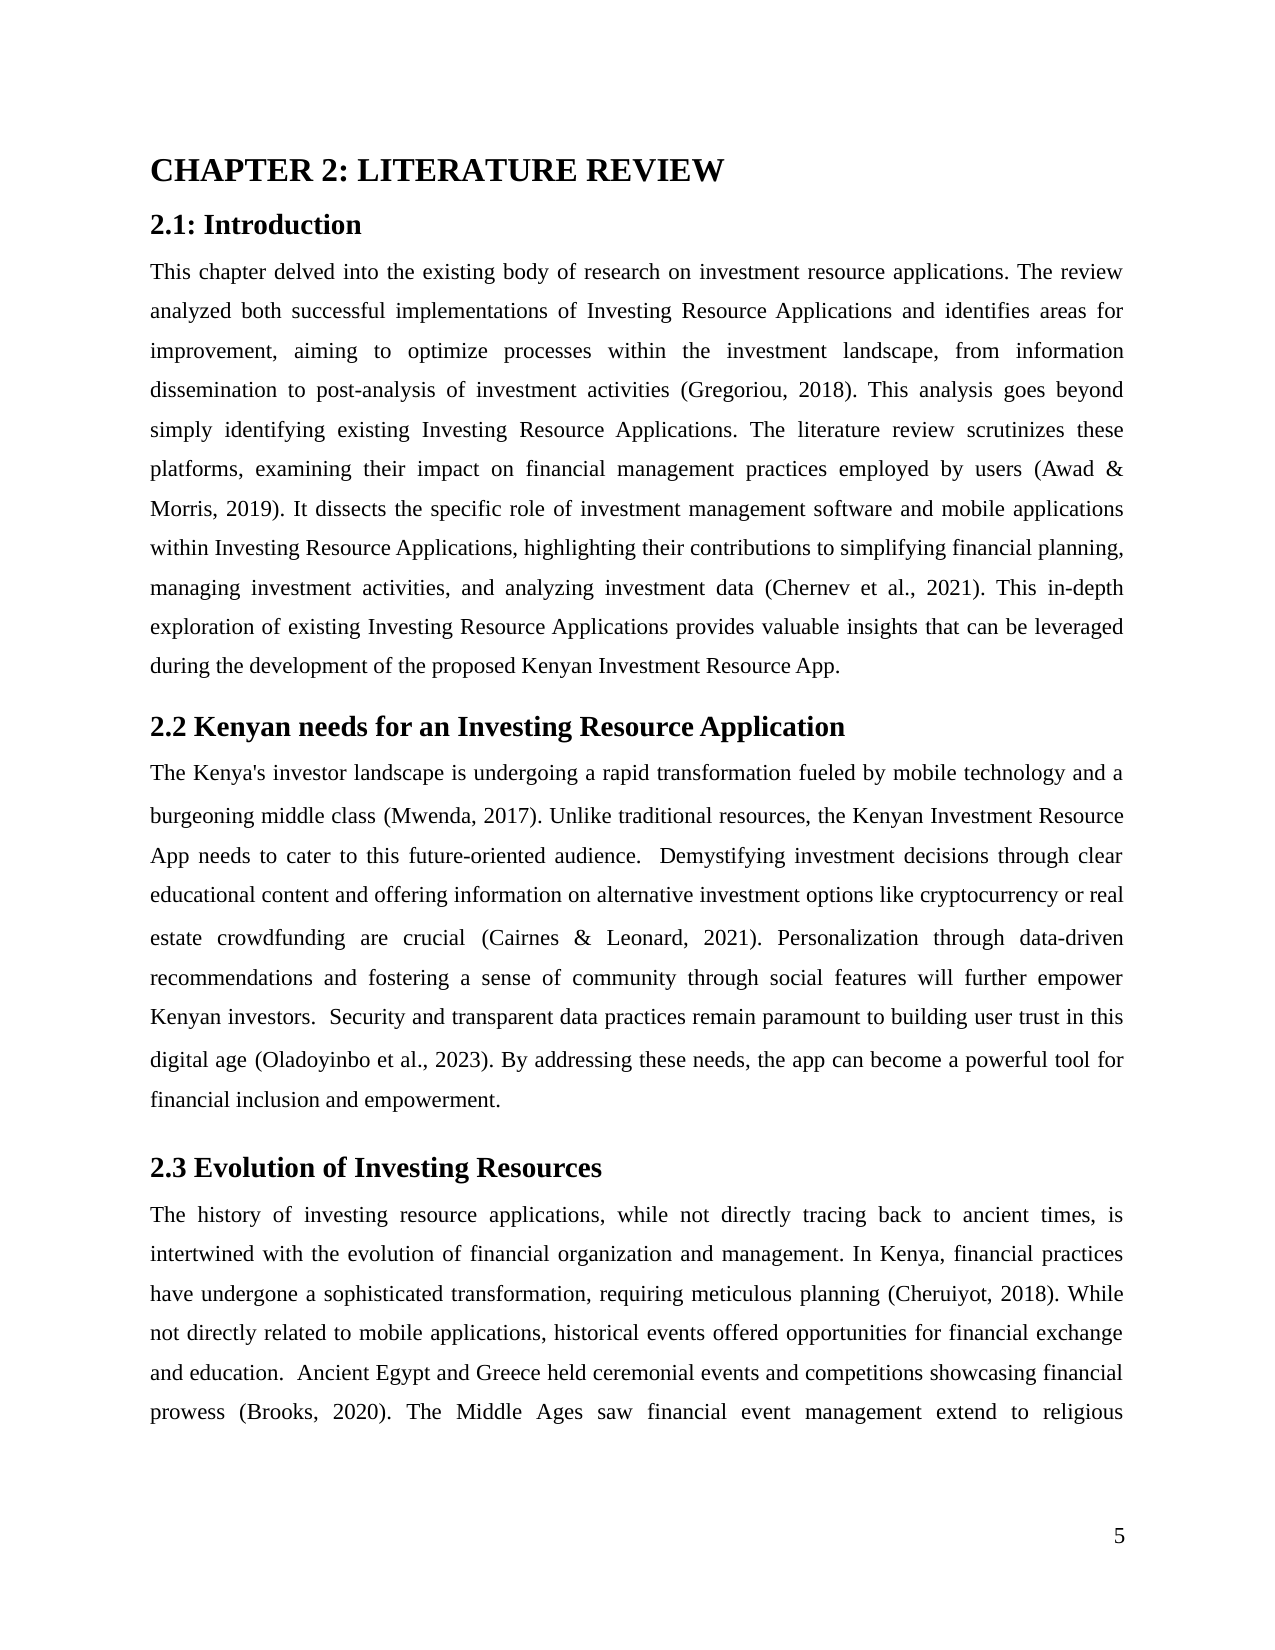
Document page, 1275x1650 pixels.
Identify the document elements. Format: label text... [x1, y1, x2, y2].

subtitle 2.1: Introduction [150, 207, 1125, 241]
text The Kenya's investor landscape is undergoing a rapid transformation fueled by mobile technology and a burgeoning middle class (Mwenda, 2017). Unlike traditional resources, the Kenyan Investment Resource App needs to cater to this future-oriented audience. Demystifying investment decisions through clear educational content and offering information on alternative investment options like cryptocurrency or real estate crowdfunding are crucial (Cairnes & Leonard, 2021). Personalization through data-driven recommendations and fostering a sense of community through social features will further empower Kenyan investors. Security and transparent data practices remain paramount to building user trust in this digital age (Oladoyinbo et al., 2023). By addressing these needs, the app can become a powerful tool for financial inclusion and empowerment. [150, 759, 1125, 1112]
subtitle CHAPTER 2: LITERATURE REVIEW [150, 150, 1125, 188]
subtitle 2.3 Evolution of Investing Resources [150, 1150, 1125, 1184]
subtitle 2.2 Kenyan needs for an Investing Resource Application [150, 709, 1125, 742]
text This chapter delved into the existing body of research on investment resource applications. The review analyzed both successful implementations of Investing Resource Applications and identifies areas for improvement, aiming to optimize processes within the investment landscape, from information dissemination to post-analysis of investment activities (Gregoriou, 2018). This analysis goes beyond simply identifying existing Investing Resource Applications. The literature review scrutinizes these platforms, examining their impact on financial management practices employed by users (Awad & Morris, 2019). It dissects the specific role of investment management software and mobile applications within Investing Resource Applications, highlighting their contributions to simplifying financial planning, managing investment activities, and analyzing investment data (Chernev et al., 2021). This in-depth exploration of existing Investing Resource Applications provides valuable insights that can be leveraged during the development of the proposed Kenyan Investment Resource App. [150, 258, 1125, 679]
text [150, 1201, 1125, 1424]
